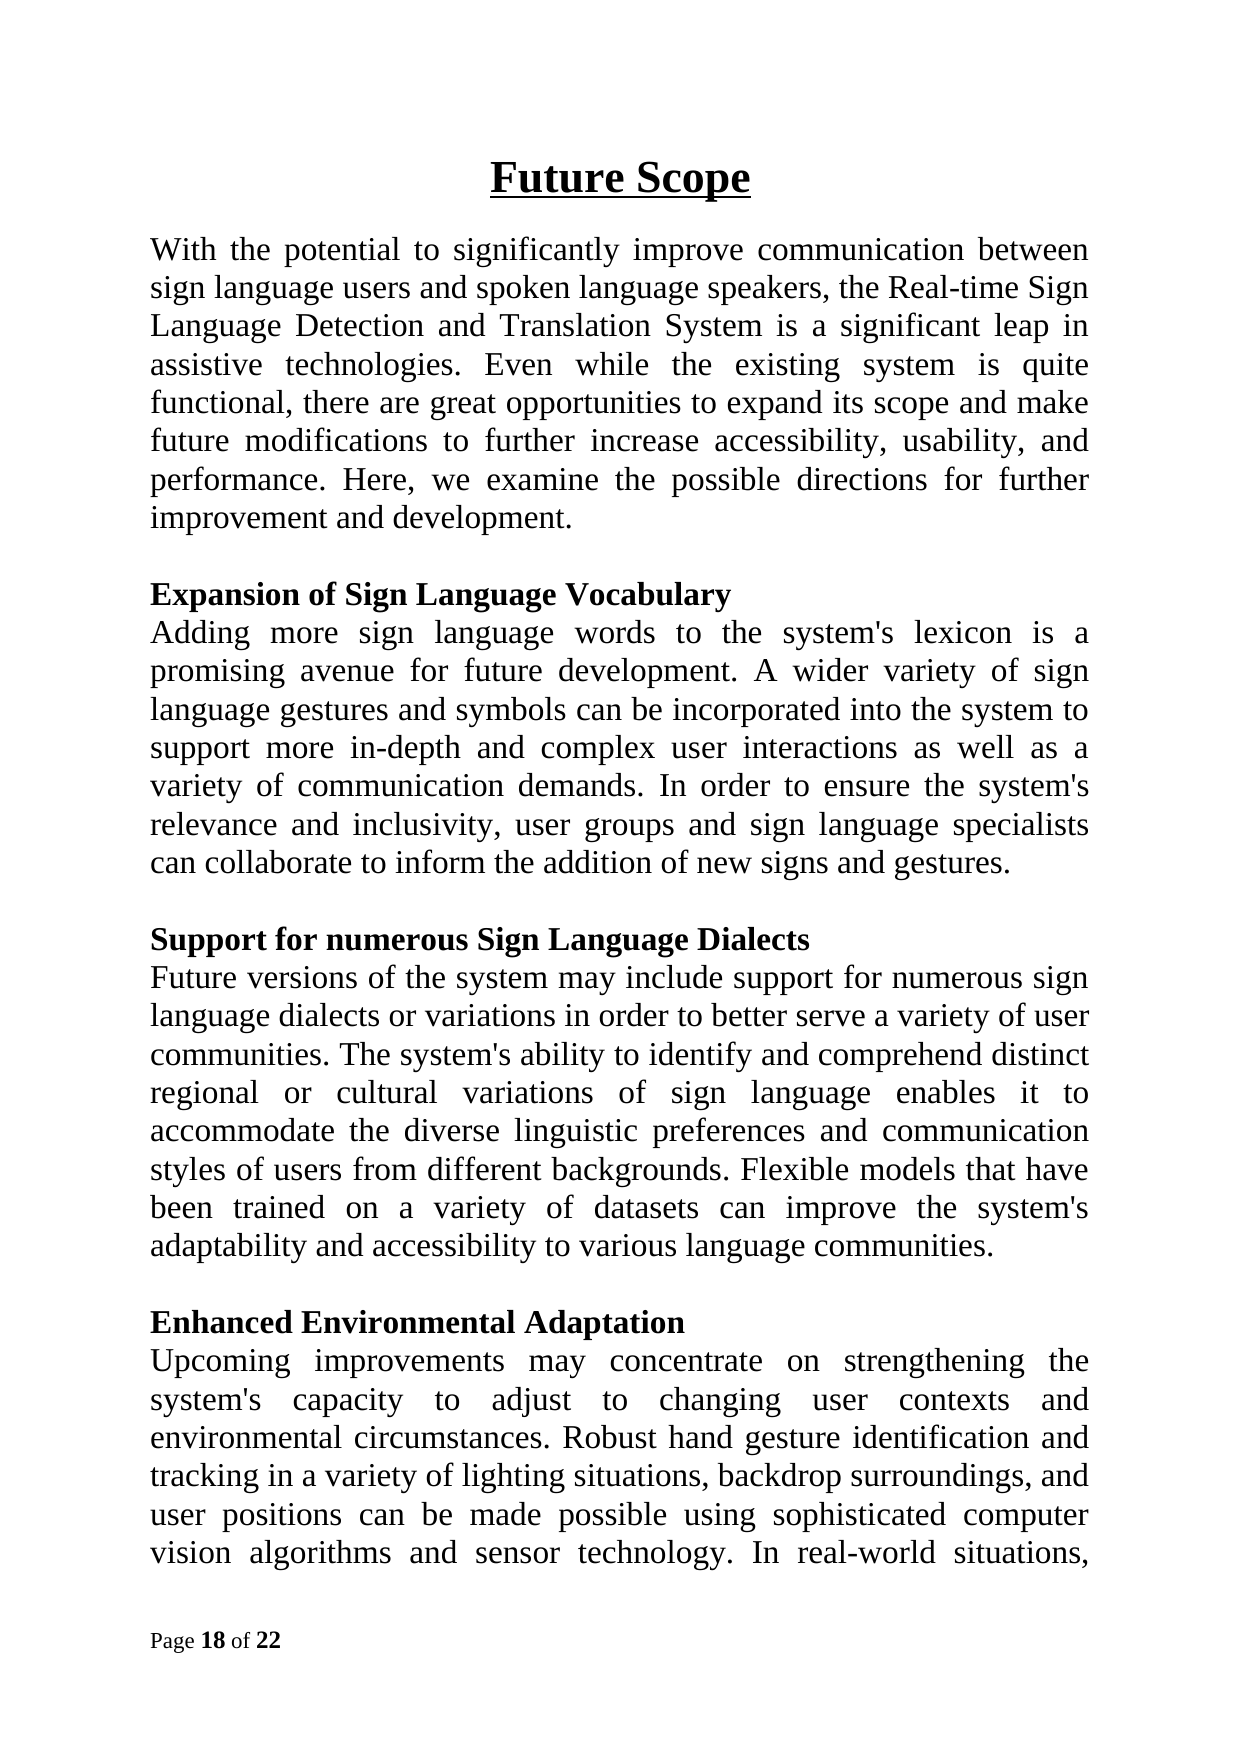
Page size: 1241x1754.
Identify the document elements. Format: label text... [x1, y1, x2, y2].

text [150, 1341, 1090, 1571]
text Adding more sign language words to the system's lexicon is a promising avenue for future development. A wider variety of sign language gestures and symbols can be incorporated into the system to support more in-depth and complex user interactions as well as a variety of communication demands. In order to ensure the system's relevance and inclusivity, user groups and sign language specialists can collaborate to inform the addition of new signs and gestures. [150, 612, 1090, 881]
text With the potential to significantly improve communication between sign language users and spoken language speakers, the Real-time Sign Language Detection and Translation System is a significant leap in assistive technologies. Even while the existing system is quite functional, there are great opportunities to expand its scope and make future modifications to further increase accessibility, usability, and performance. Here, we examine the possible directions for further improvement and development. [150, 229, 1090, 536]
text Future Scope [150, 150, 1090, 203]
text Support for numerous Sign Language Dialects [150, 919, 1090, 957]
text Future versions of the system may include support for numerous sign language dialects or variations in order to better serve a variety of user communities. The system's ability to identify and comprehend distinct regional or cultural variations of sign language enables it to accommodate the diverse linguistic preferences and communication styles of users from different backgrounds. Flexible models that have been trained on a variety of datasets can improve the system's adaptability and accessibility to various language communities. [150, 957, 1090, 1264]
text Enhanced Environmental Adaptation [150, 1302, 1090, 1341]
text Expansion of Sign Language Vocabulary [150, 574, 1090, 612]
